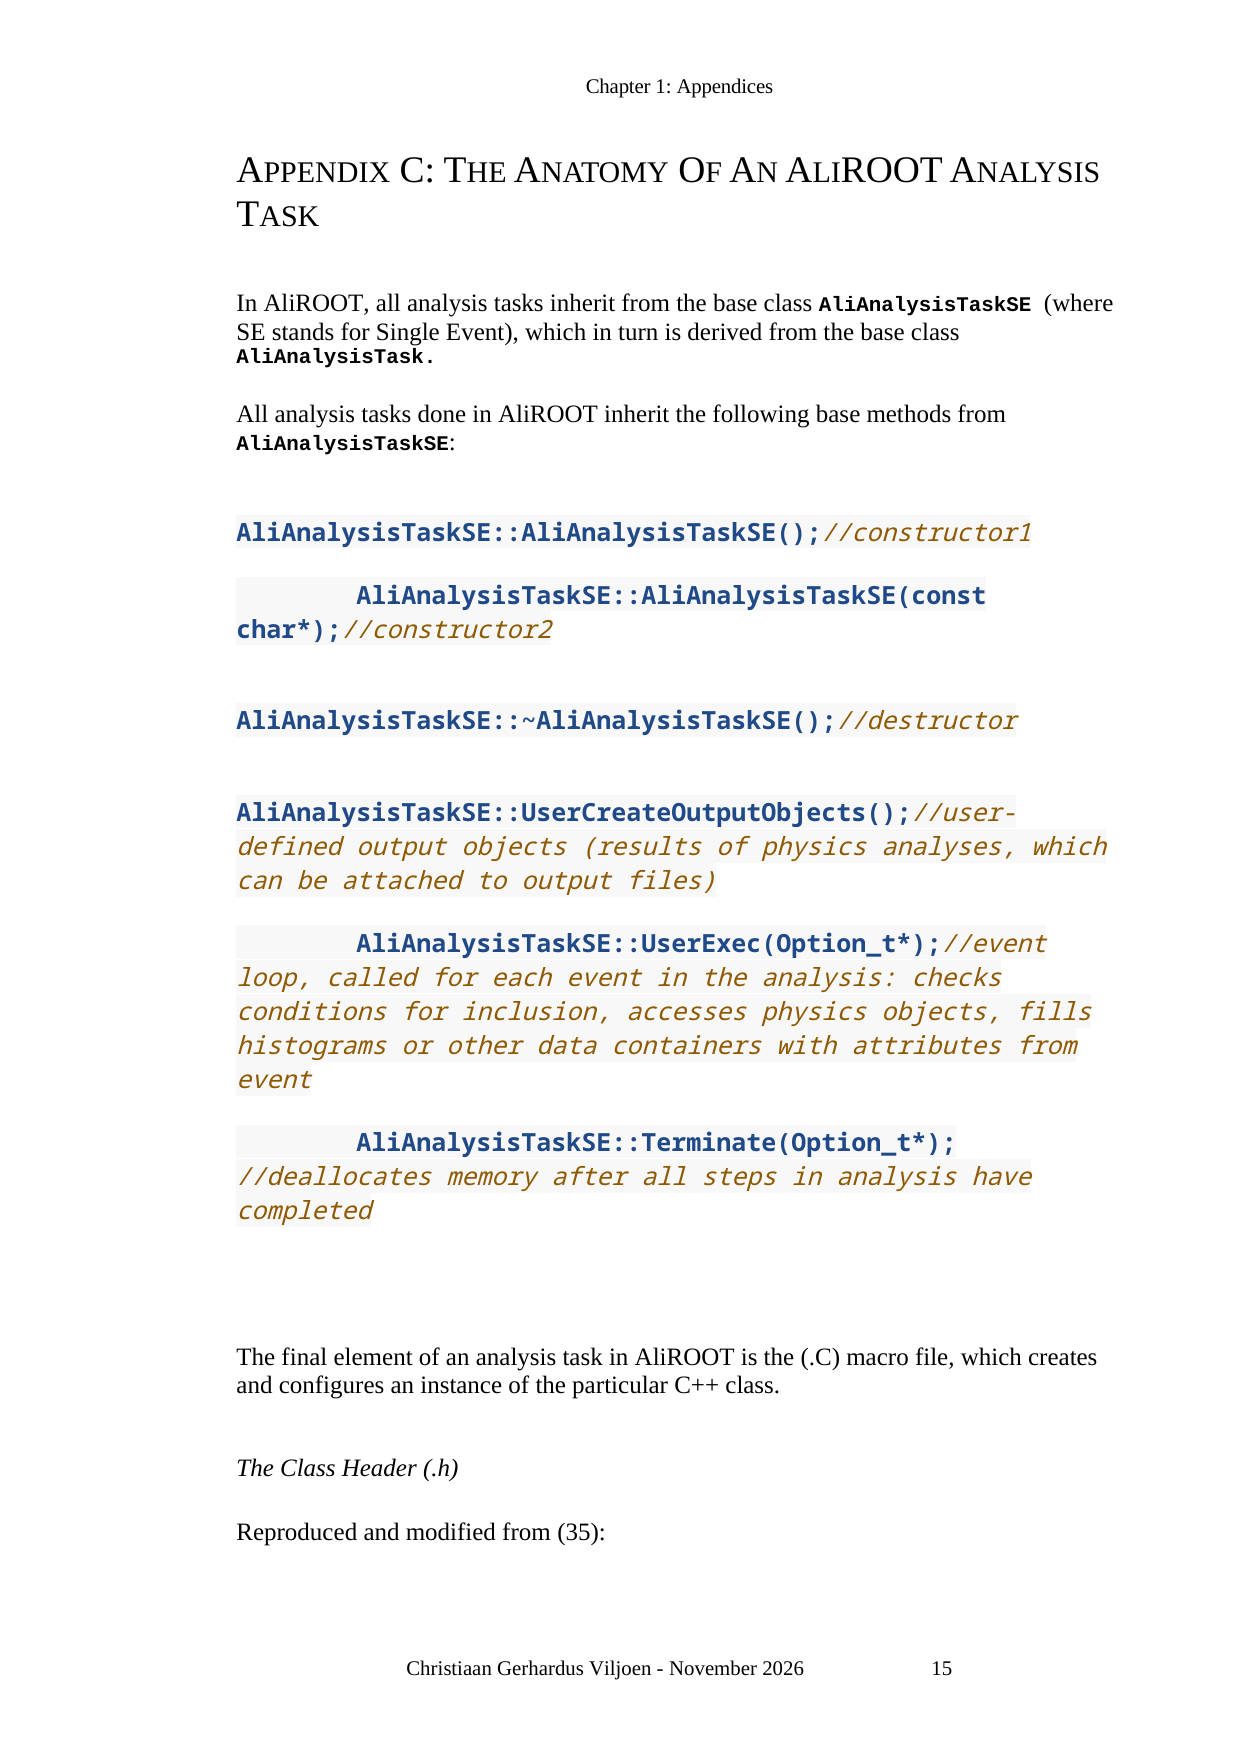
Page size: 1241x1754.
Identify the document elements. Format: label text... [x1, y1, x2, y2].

subtitle Appendix C: The Anatomy Of An AliROOT Analysis Task [236, 148, 1122, 234]
text In AliROOT, all analysis tasks inherit from the base class AliAnalysisTaskSE (where SE stands for Single Event), which in turn is derived from the base class AliAnalysisTask. [236, 288, 1122, 370]
text AliAnalysisTaskSE::~AliAnalysisTaskSE();//destructor [236, 674, 1122, 737]
subtitle The Class Header (.h) [236, 1453, 1122, 1482]
text AliAnalysisTaskSE::Terminate(Option_t*); //deallocates memory after all steps in analysis have completed [236, 1124, 1122, 1227]
text AliAnalysisTaskSE::UserCreateOutputObjects();//user-defined output objects (results of physics analyses, which can be attached to output files) [236, 766, 1122, 897]
text Reproduced and modified from : [236, 1517, 1122, 1545]
text AliAnalysisTaskSE::AliAnalysisTaskSE(const char*);//constructor2 [551, 577, 1122, 645]
text AliAnalysisTaskSE::UserExec(Option_t*);//event loop, called for each event in the analysis: checks conditions for inclusion, accesses physics objects, fills histograms or other data containers with attributes from event [236, 925, 1122, 1096]
text All analysis tasks done in AliROOT inherit the following base methods from AliAnalysisTaskSE: [236, 399, 1122, 457]
text The final element of an analysis task in AliROOT is the (.C) macro file, which creates and configures an instance of the particular C++ class. [236, 1342, 1122, 1399]
text AliAnalysisTaskSE::AliAnalysisTaskSE();//constructor1 [236, 486, 1122, 548]
